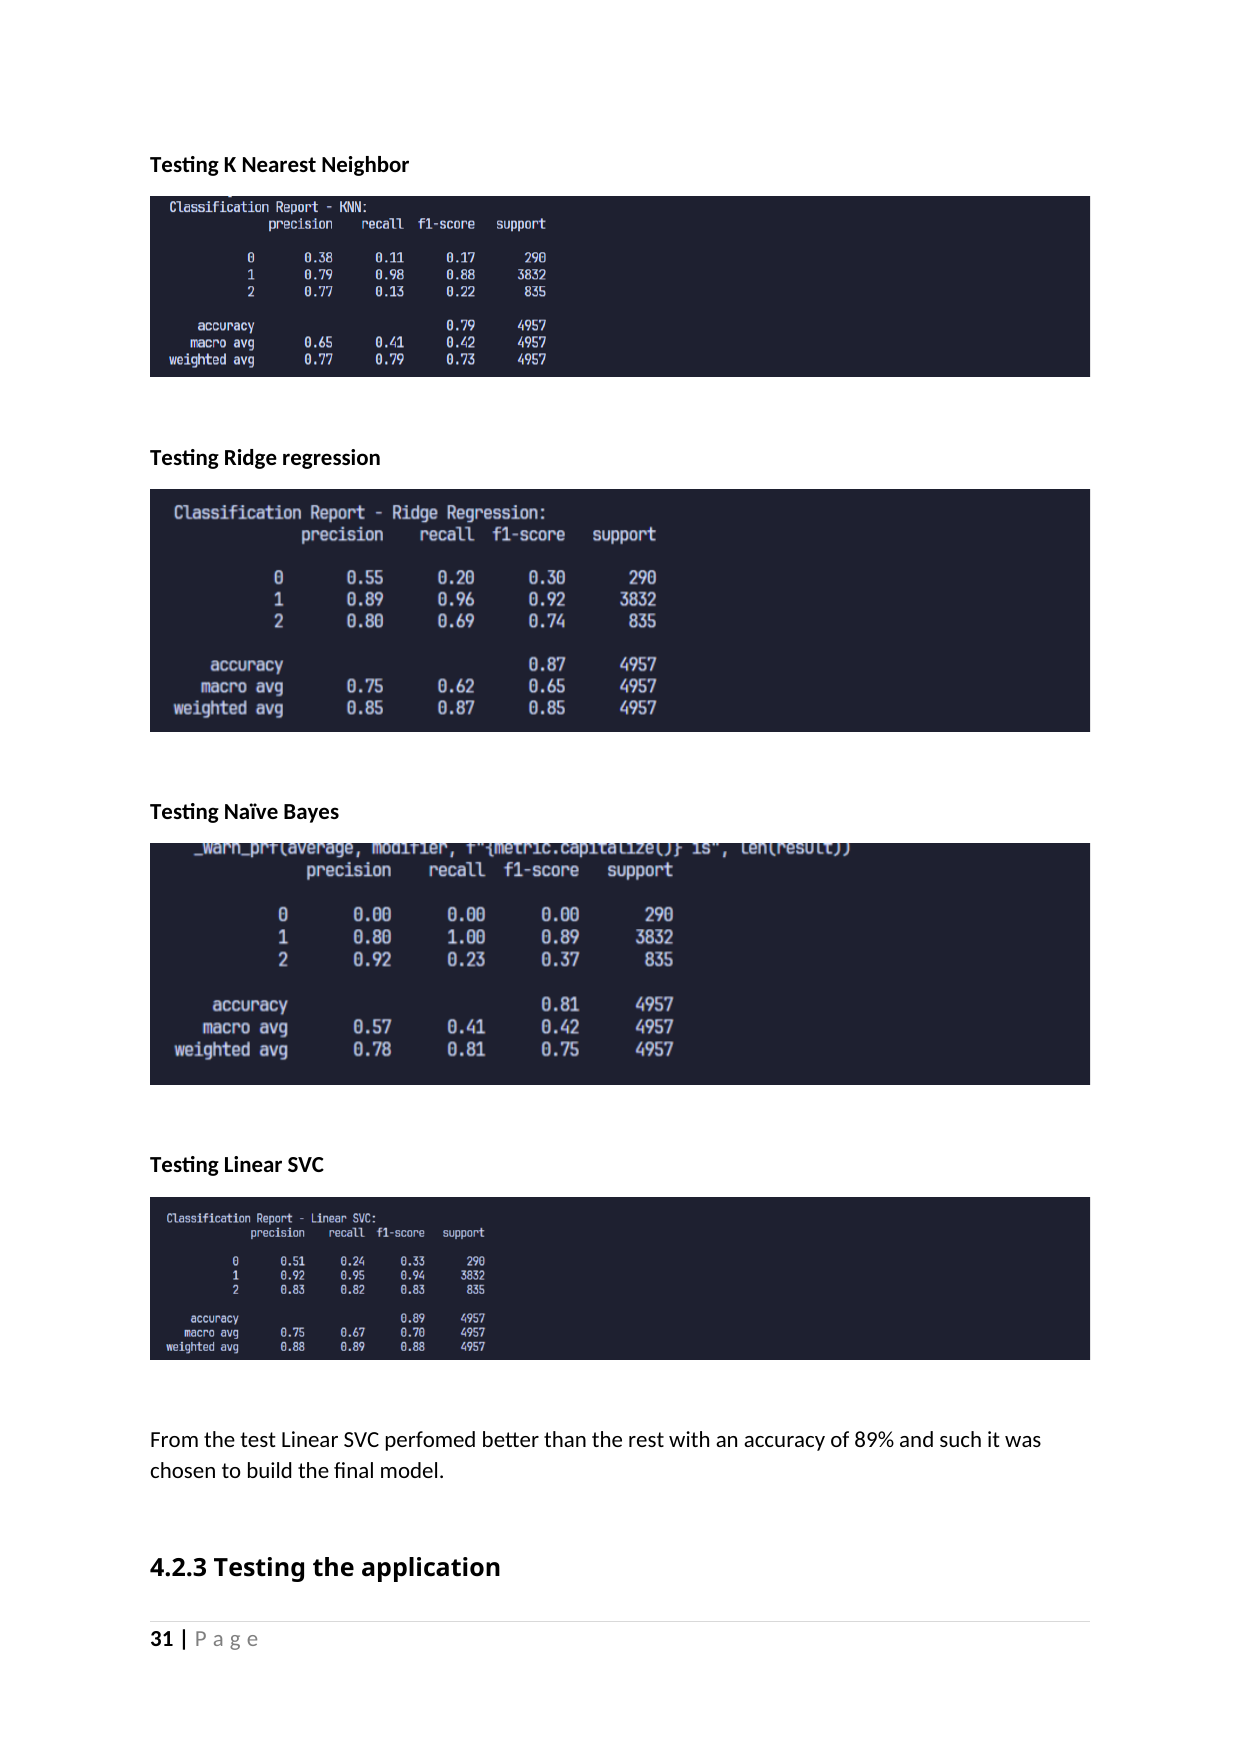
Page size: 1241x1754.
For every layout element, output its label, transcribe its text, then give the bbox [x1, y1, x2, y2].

picture [150, 1197, 1091, 1360]
text Testing Ridge regression [150, 443, 1090, 471]
subtitle 4.2.3 Testing the application [150, 1549, 1090, 1584]
picture [150, 843, 1091, 1085]
text Testing Linear SVC [150, 1150, 1090, 1178]
text From the test Linear SVC perfomed better than the rest with an accuracy of 89% and such it was chosen to build the final model. [150, 1426, 1090, 1484]
picture [150, 489, 1091, 732]
text Testing Naïve Bayes [150, 797, 1090, 825]
text Testing K Nearest Neighbor [150, 150, 1090, 178]
picture [150, 196, 1091, 377]
